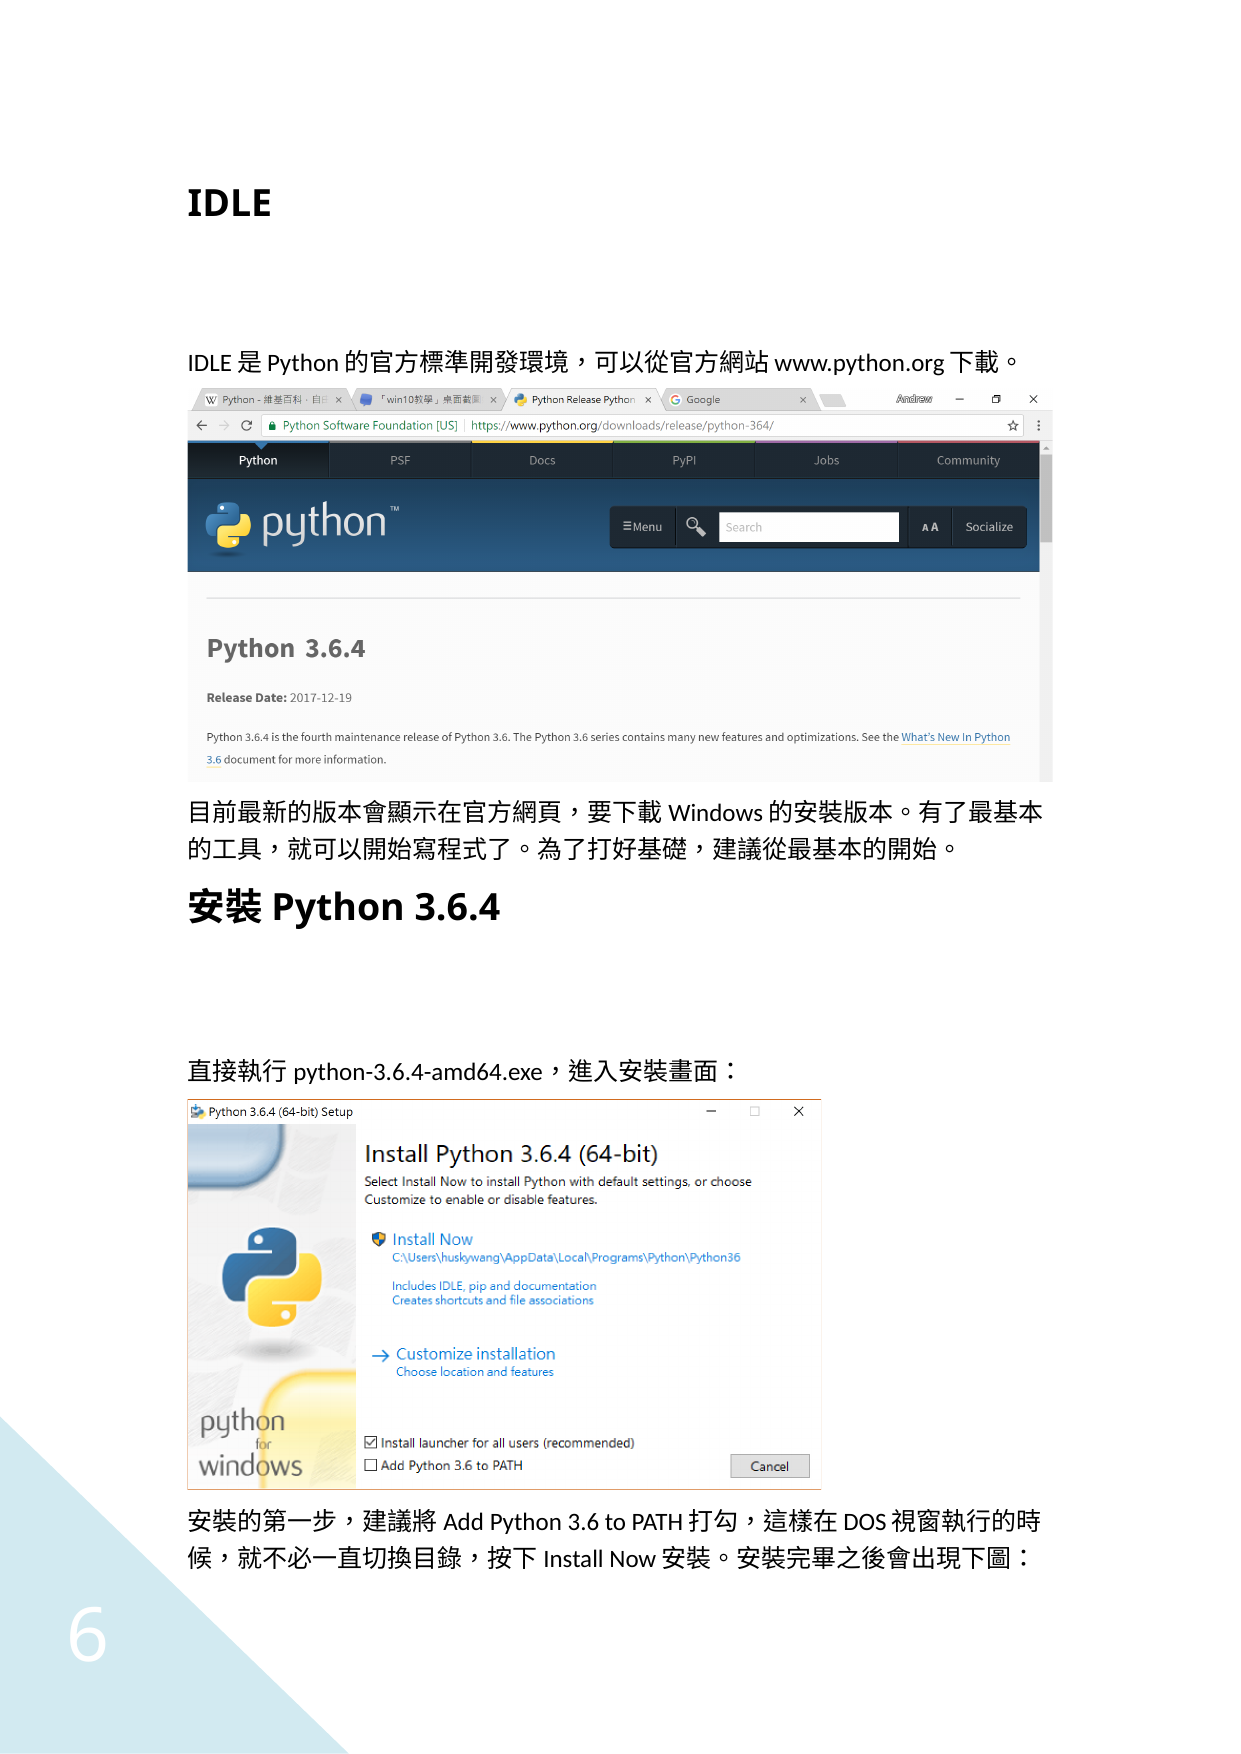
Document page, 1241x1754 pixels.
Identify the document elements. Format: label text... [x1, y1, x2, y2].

text 安裝的第一步，建議將 Add Python 3.6 to PATH打勾，這樣在DOS視窗執行的時候，就不必一直切換目錄，按下 Install Now安裝。安裝完畢之後會出現下圖： [187, 1501, 1053, 1576]
picture [187, 388, 1053, 782]
text 直接執行 python-3.6.4-amd64.exe，進入安裝畫面： [187, 1051, 1053, 1088]
picture [187, 1099, 822, 1490]
text IDLE是Python的官方標準開發環境，可以從官方網站www.python.org下載。 [187, 342, 1053, 379]
text 目前最新的版本會顯示在官方網頁，要下載 Windows 的安裝版本。有了最基本的工具，就可以開始寫程式了。為了打好基礎，建議從最基本的開始。 [187, 792, 1053, 867]
subtitle IDLE [187, 164, 1053, 239]
subtitle 安裝 Python 3.6.4 [187, 867, 1053, 942]
